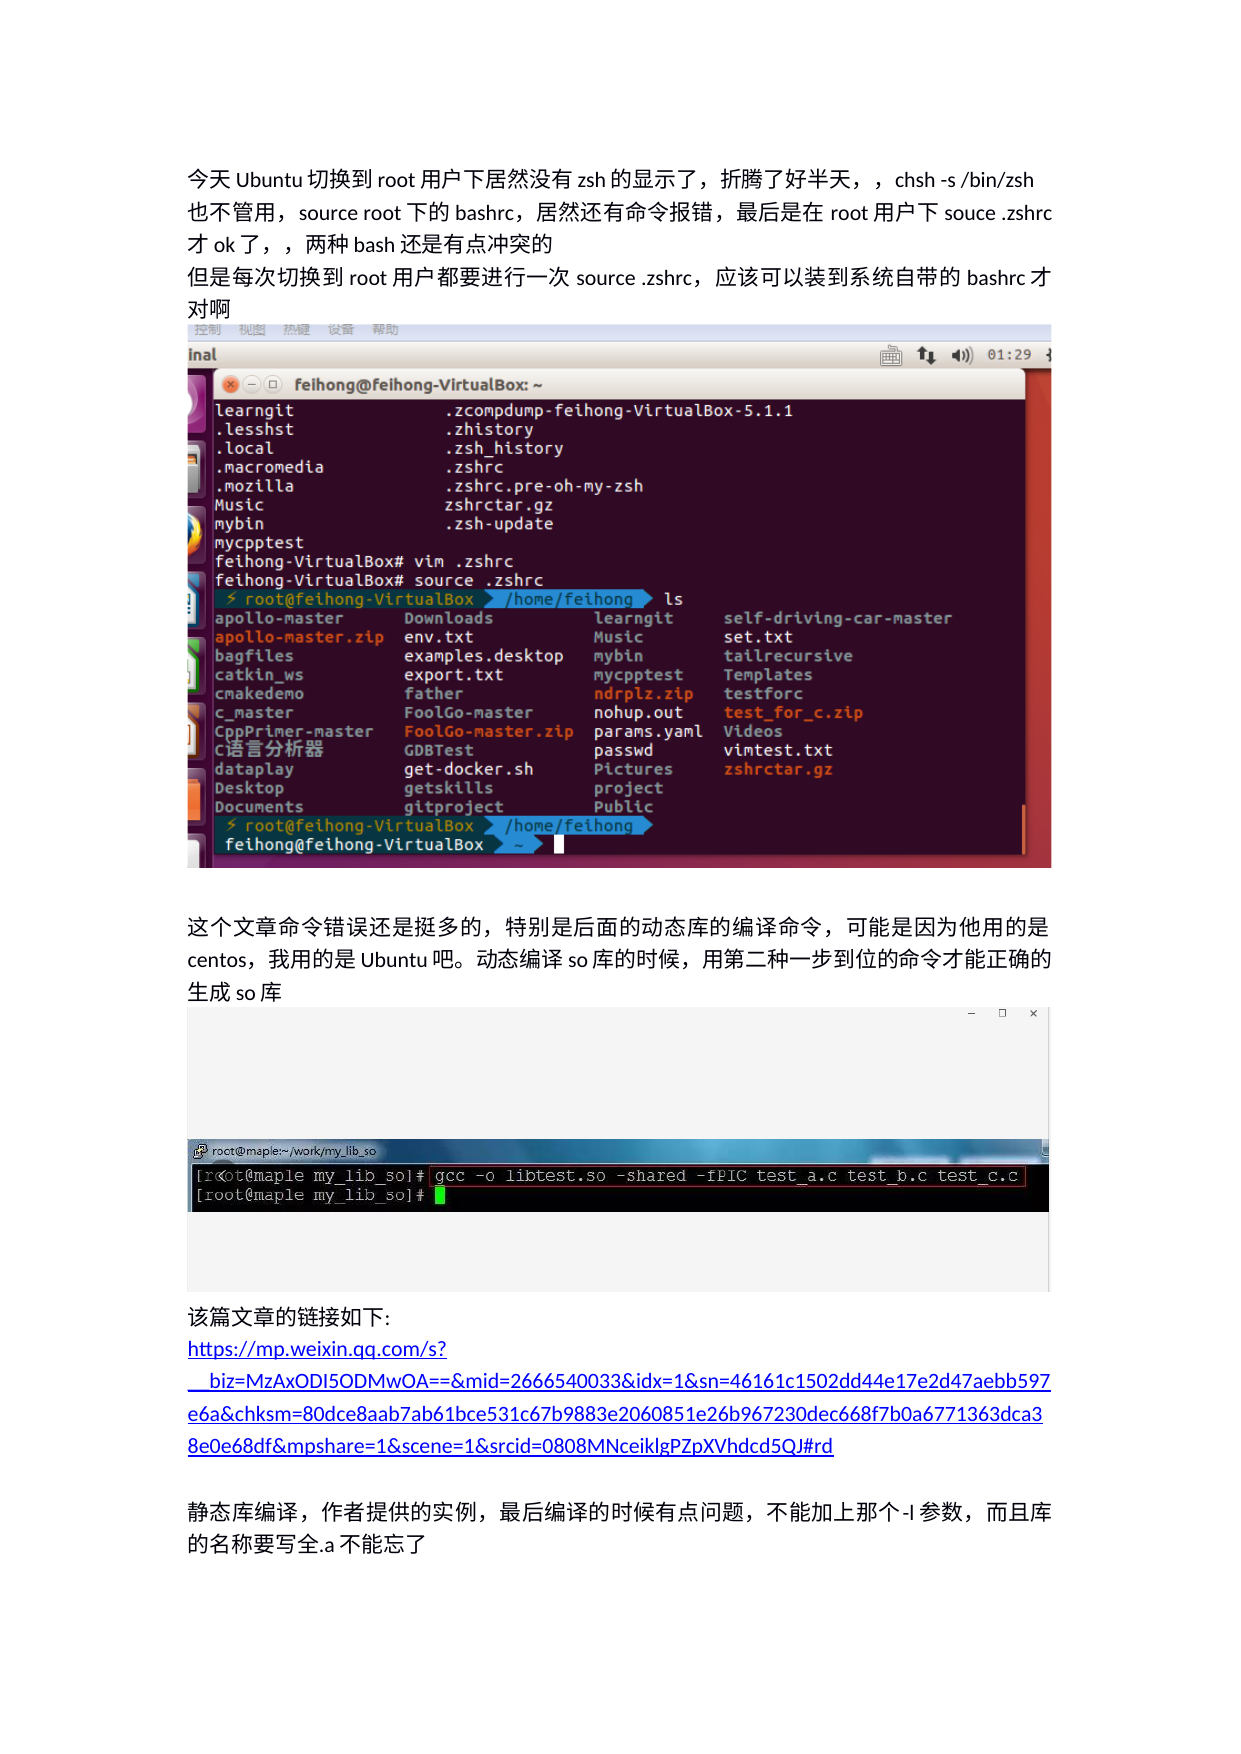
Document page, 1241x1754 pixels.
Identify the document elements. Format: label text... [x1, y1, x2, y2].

text 今天Ubuntu切换到root用户下居然没有zsh的显示了，折腾了好半天，，chsh -s /bin/zsh [187, 162, 1053, 194]
text 静态库编译，作者提供的实例，最后编译的时候有点问题，不能加上那个-l参数，而且库的名称要写全.a不能忘了 [187, 1494, 1053, 1559]
text 该篇文章的链接如下: [187, 1299, 1053, 1332]
text 也不管用，source root下的bashrc，居然还有命令报错，最后是在root用户下souce .zshrc才ok了，，两种bash还是有点冲突的 [187, 194, 1053, 259]
text 但是每次切换到root用户都要进行一次source .zshrc，应该可以装到系统自带的bashrc才对啊 [187, 259, 1053, 324]
text 这个文章命令错误还是挺多的，特别是后面的动态库的编译命令，可能是因为他用的是centos，我用的是Ubuntu吧。动态编译so库的时候，用第二种一步到位的命令才能正确的生成so库 [187, 909, 1053, 1007]
picture [187, 1007, 1052, 1292]
text https://mp.weixin.qq.com/s?__biz=MzAxODI5ODMwOA==&mid=2666540033&idx=1&sn=46161c1502dd44e17e2d47aebb597e6a&chksm=80dce8aab7ab61bce531c67b9883e2060851e26b967230dec668f7b0a6771363dca38e0e68df&mpshare=1&scene=1&srcid=0808MNceiklgPZpXVhdcd5QJ#rd [187, 1332, 1053, 1462]
picture [187, 324, 1052, 868]
